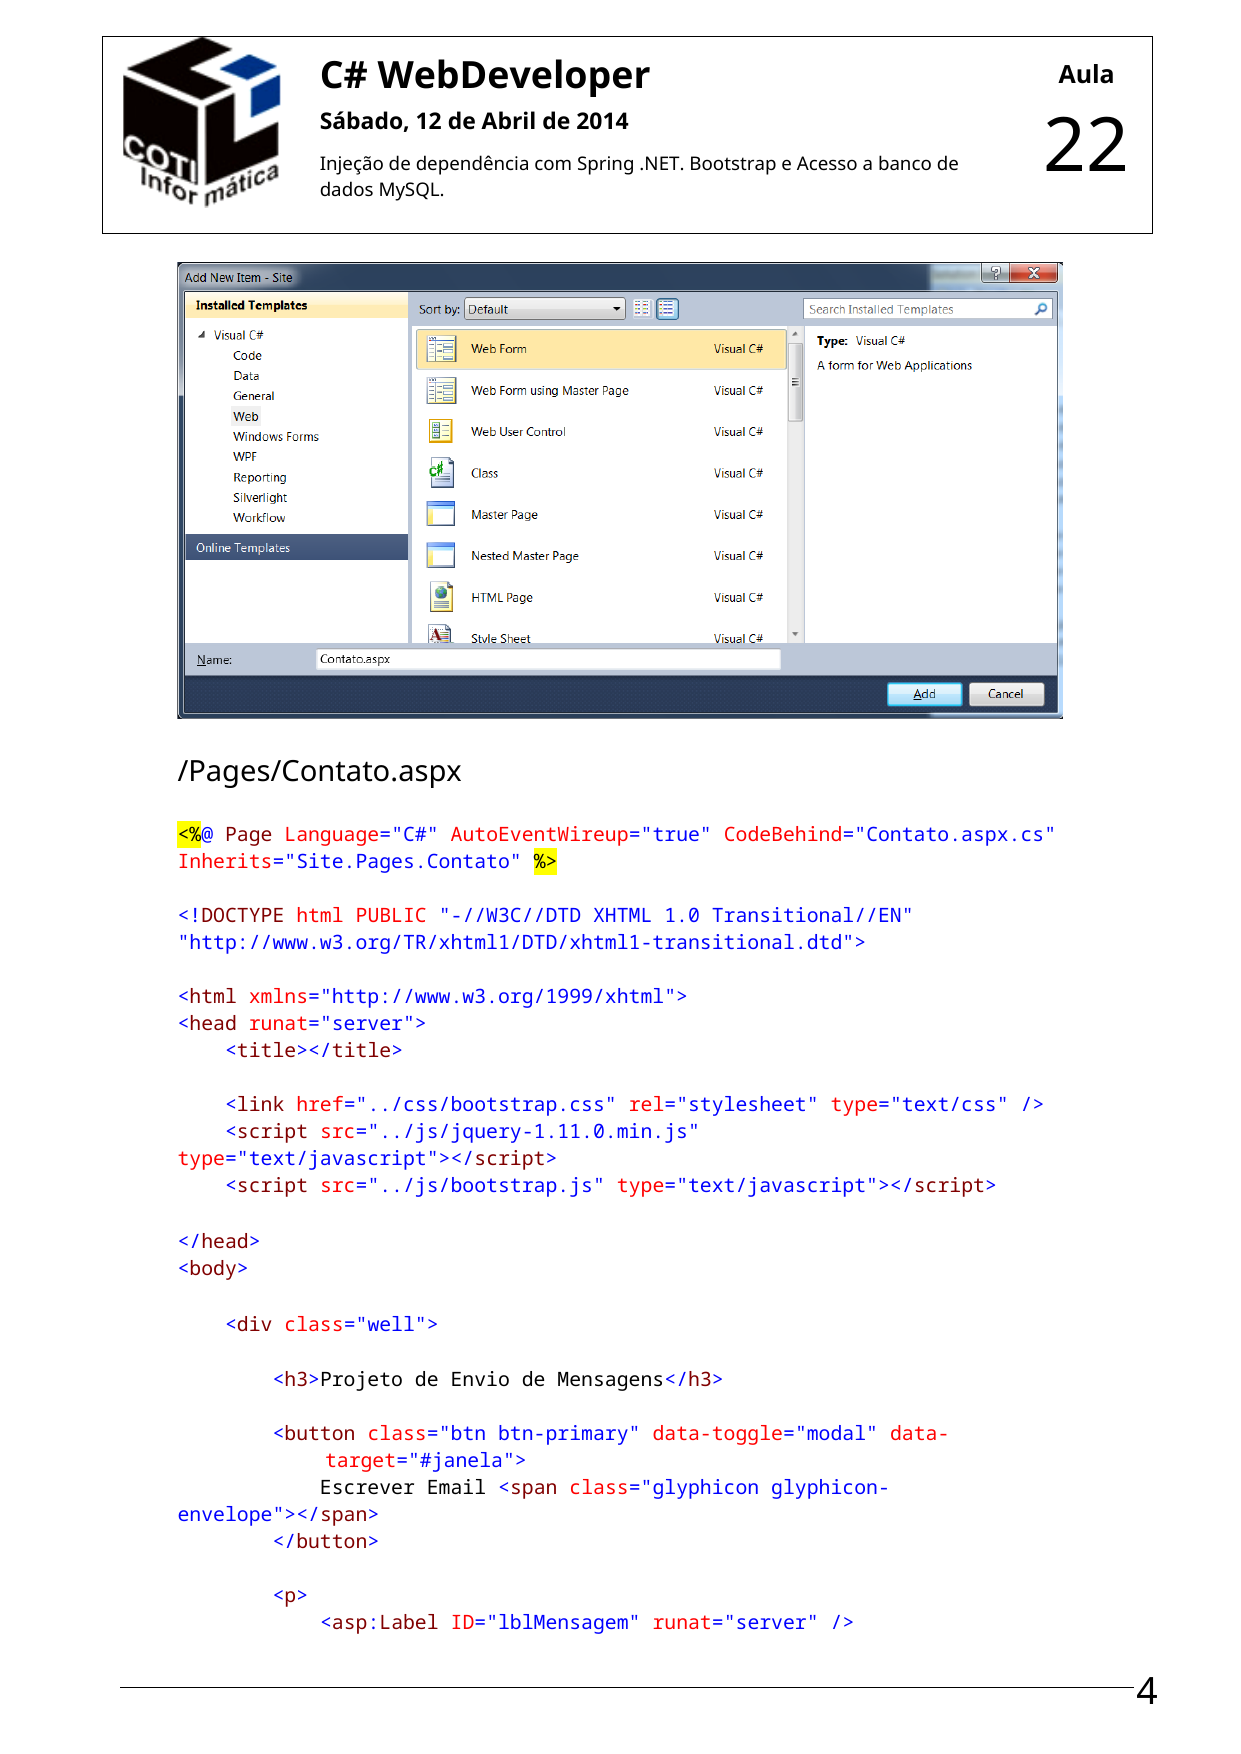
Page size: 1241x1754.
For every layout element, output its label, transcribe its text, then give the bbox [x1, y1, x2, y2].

text </head> [177, 1227, 1063, 1254]
text <asp:Label ID="lblMensagem" runat="server" /> [177, 1608, 1063, 1635]
text <!DOCTYPE html PUBLIC "-//W3C//DTD XHTML 1.0 Transitional//EN" "http://www.w3.org/TR/xhtml1/DTD/xhtml1-transitional.dtd"> [177, 902, 1063, 956]
text <p> [177, 1581, 1063, 1608]
text <script src="../js/bootstrap.js" type="text/javascript"></script> [177, 1171, 1063, 1198]
text <body> [177, 1254, 1063, 1281]
text </button> [177, 1527, 1063, 1554]
text <h3>Projeto de Envio de Mensagens</h3> [177, 1366, 1063, 1393]
text <title></title> [177, 1037, 1063, 1063]
text /Pages/Contato.aspx [177, 750, 1063, 789]
text <div class="well"> [177, 1310, 1063, 1337]
text <script src="../js/jquery-1.11.0.min.js" type="text/javascript"></script> [177, 1117, 1063, 1171]
picture [177, 262, 1063, 719]
text <button class="btn btn-primary" data-toggle="modal" data- [177, 1419, 1063, 1447]
text Escrever Email <span class="glyphicon glyphicon-envelope"></span> [177, 1473, 1063, 1527]
text <head runat="server"> [177, 1009, 1063, 1037]
text target="#janela"> [325, 1447, 1063, 1473]
text <html xmlns="http://www.w3.org/1999/xhtml"> [177, 983, 1063, 1009]
text <link href="../css/bootstrap.css" rel="stylesheet" type="text/css" /> [177, 1091, 1063, 1117]
text <%@ Page Language="C#" AutoEventWireup="true" CodeBehind="Contato.aspx.cs" Inherits="Site.Pages.Contato" %> [177, 821, 1063, 875]
